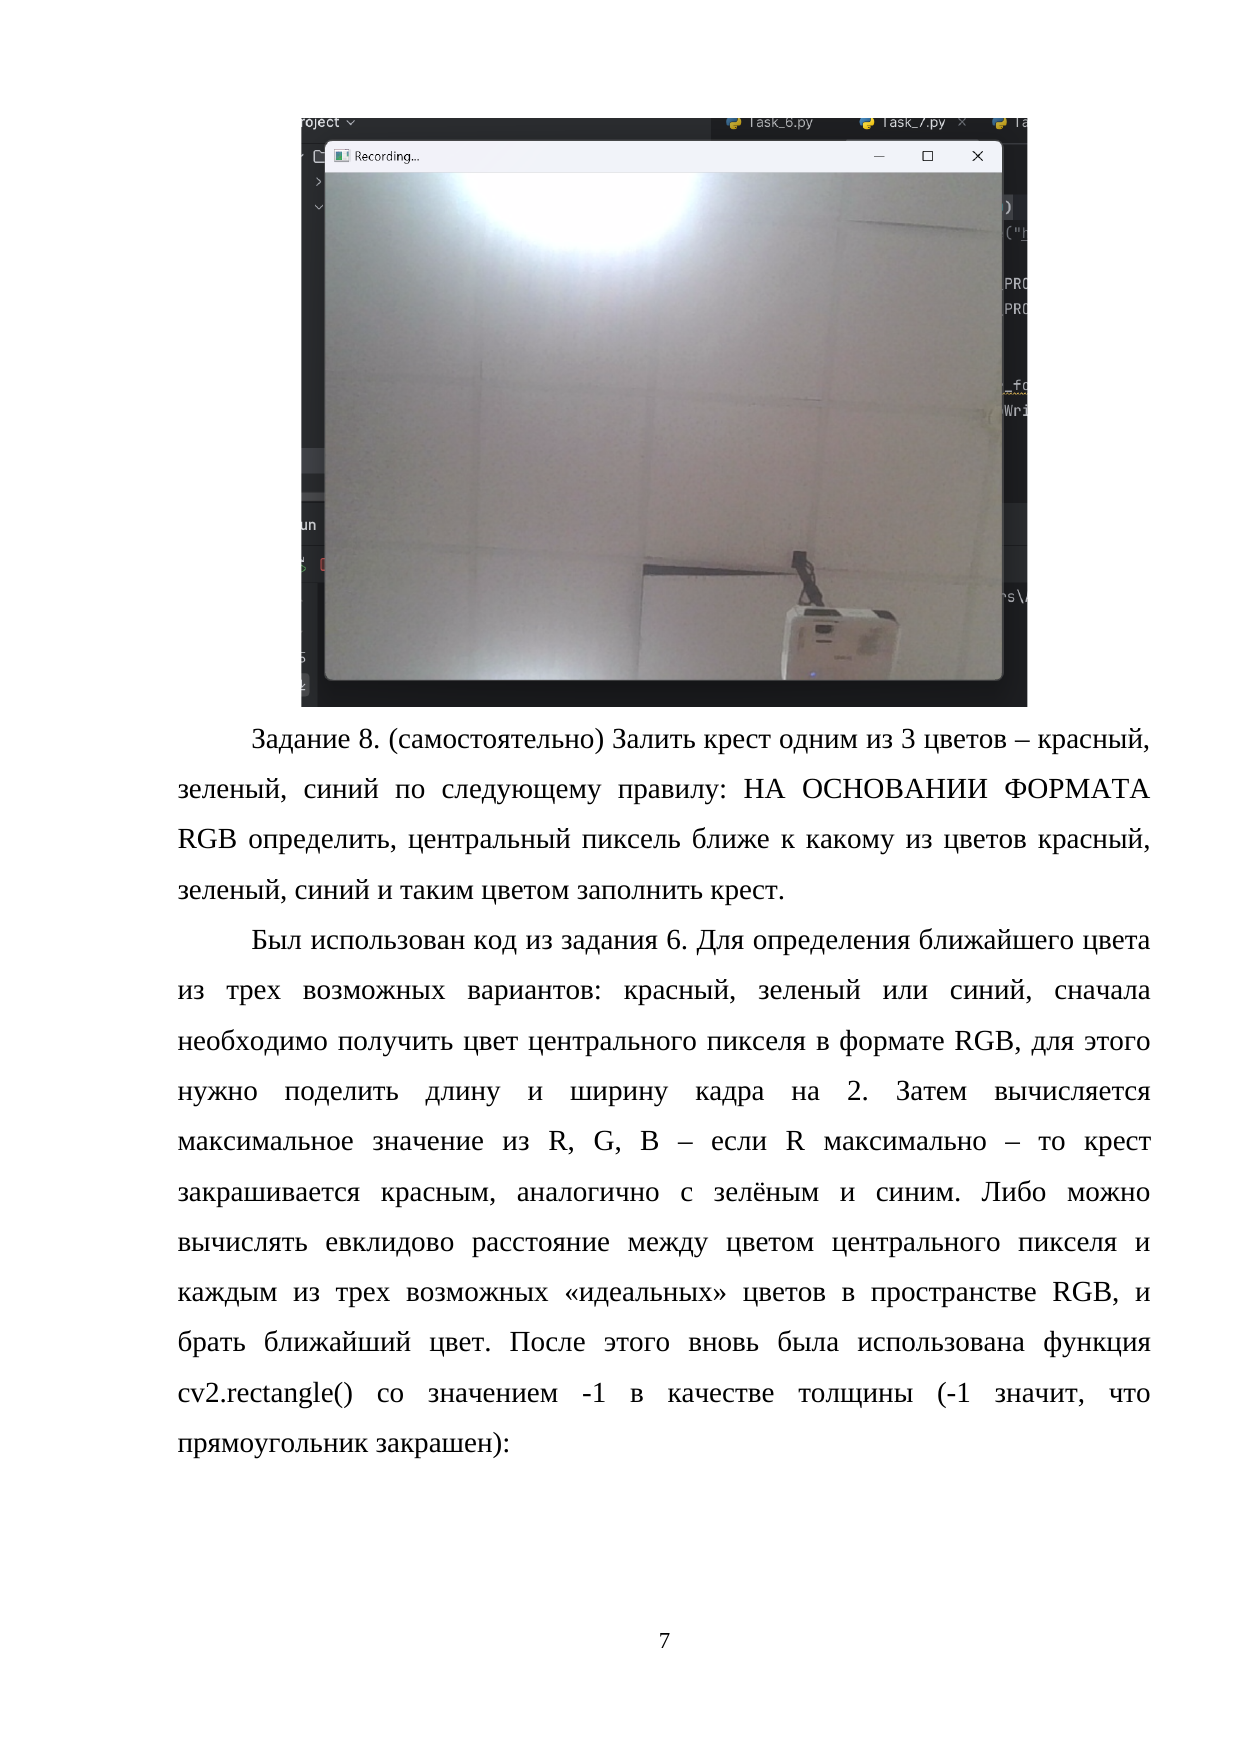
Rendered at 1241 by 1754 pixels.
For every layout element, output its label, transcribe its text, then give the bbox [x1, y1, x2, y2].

picture [301, 118, 1028, 707]
text Задание 8. (самостоятельно) Залить крест одним из 3 цветов – красный, зеленый, синий по следующему правилу: НА ОСНОВАНИИ ФОРМАТА RGB определить, центральный пиксель ближе к какому из цветов красный, зеленый, синий и таким цветом заполнить крест. [177, 721, 1152, 905]
text Был использован код из задания 6. Для определения ближайшего цвета из трех возможных вариантов: красный, зеленый или синий, сначала необходимо получить цвет центрального пикселя в формате RGB, для этого нужно поделить длину и ширину кадра на 2. Затем вычисляется максимальное значение из R, G, B – если R максимально – то крест закрашивается красным, аналогично с зелёным и синим. Либо можно вычислять евклидово расстояние между цветом центрального пикселя и каждым из трех возможных «идеальных» цветов в пространстве RGB, и брать ближайший цвет. После этого вновь была использована функция cv2.rectangle() со значением -1 в качестве толщины (-1 значит, что прямоугольник закрашен): [177, 922, 1152, 1459]
